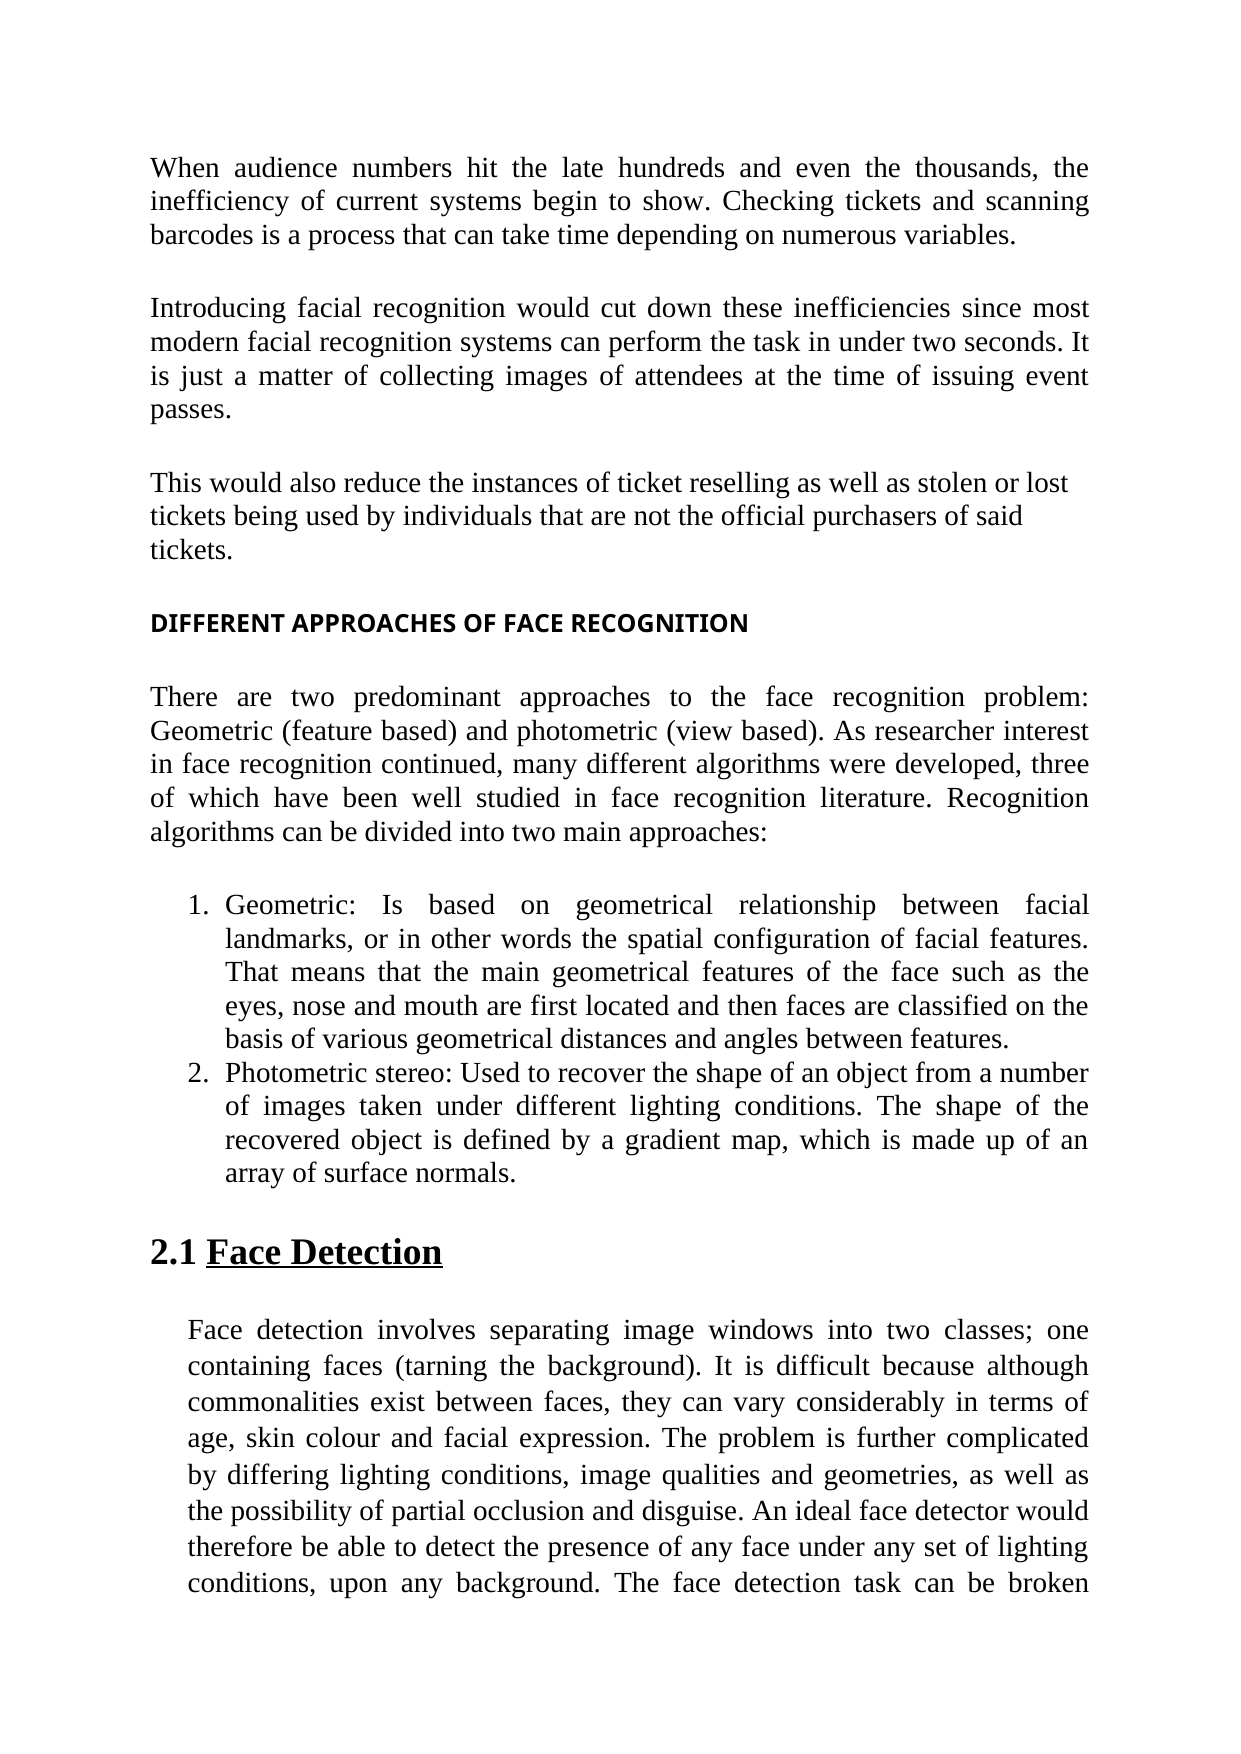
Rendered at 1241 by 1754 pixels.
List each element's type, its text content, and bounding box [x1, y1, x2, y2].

text DIFFERENT APPROACHES OF FACE RECOGNITION [150, 605, 1090, 639]
list Geometric: Is based on geometrical relationship between facial landmarks, or in other words the spatial configuration of facial features. That means that the main geometrical features of the face such as the eyes, nose and mouth are first located and then faces are classified on the basis of various geometrical distances and angles between features. [187, 887, 1090, 1055]
text There are two predominant approaches to the face recognition problem: Geometric (feature based) and photometric (view based). As researcher interest in face recognition continued, many different algorithms were developed, three of which have been well studied in face recognition literature. Recognition algorithms can be divided into two main approaches: [150, 679, 1090, 847]
text Introducing facial recognition would cut down these inefficiencies since most modern facial recognition systems can perform the task in under two seconds. It is just a matter of collecting images of attendees at the time of issuing event passes. [150, 291, 1090, 425]
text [187, 1312, 1090, 1599]
text This would also reduce the instances of ticket reselling as well as stolen or lost tickets being used by individuals that are not the official purchasers of said tickets. [150, 465, 1090, 565]
list Photometric stereo: Used to recover the shape of an object from a number of images taken under different lighting conditions. The shape of the recovered object is defined by a gradient map, which is made up of an array of surface normals. [187, 1055, 1090, 1189]
text 2.1 Face Detection [150, 1229, 1090, 1272]
text When audience numbers hit the late hundreds and even the thousands, the inefficiency of current systems begin to show. Checking tickets and scanning barcodes is a process that can take time depending on numerous variables. [150, 150, 1090, 251]
